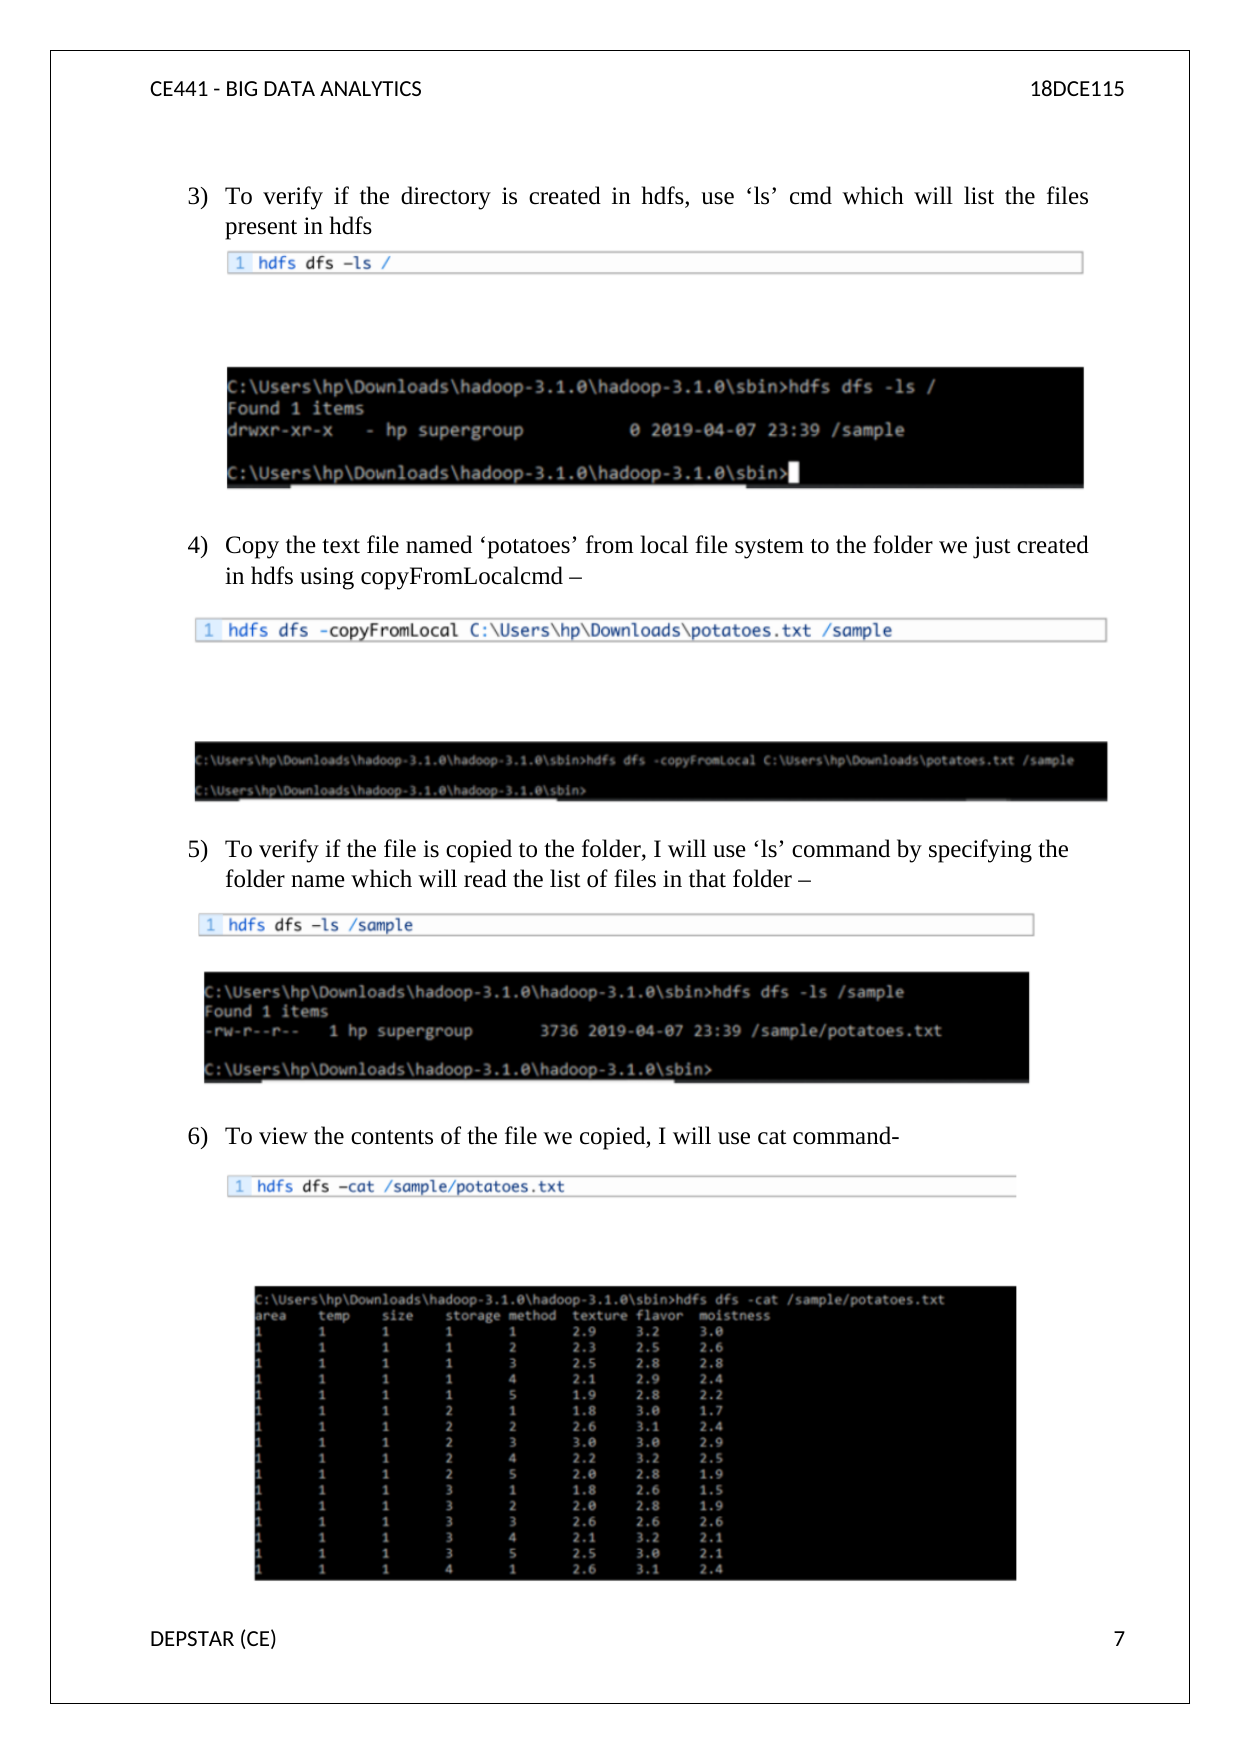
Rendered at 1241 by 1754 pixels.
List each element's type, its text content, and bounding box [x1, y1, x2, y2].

picture [198, 911, 1042, 937]
picture [187, 607, 1128, 816]
list Copy the text file named ‘potatoes’ from local file system to the folder we just created in hdfs using copyFromLocalcmd – [187, 530, 1090, 589]
picture [225, 241, 1087, 529]
list To view the contents of the file we copied, I will use cat command- [187, 1121, 1090, 1150]
list To verify if the file is copied to the folder, I will use ‘ls’ command by specifying the folder name which will read the list of files in that folder – [187, 834, 1090, 893]
picture [223, 1168, 1017, 1589]
list To verify if the directory is created in hdfs, use ‘ls’ cmd which will list the files present in hdfs [187, 181, 1090, 240]
picture [201, 958, 1039, 1103]
